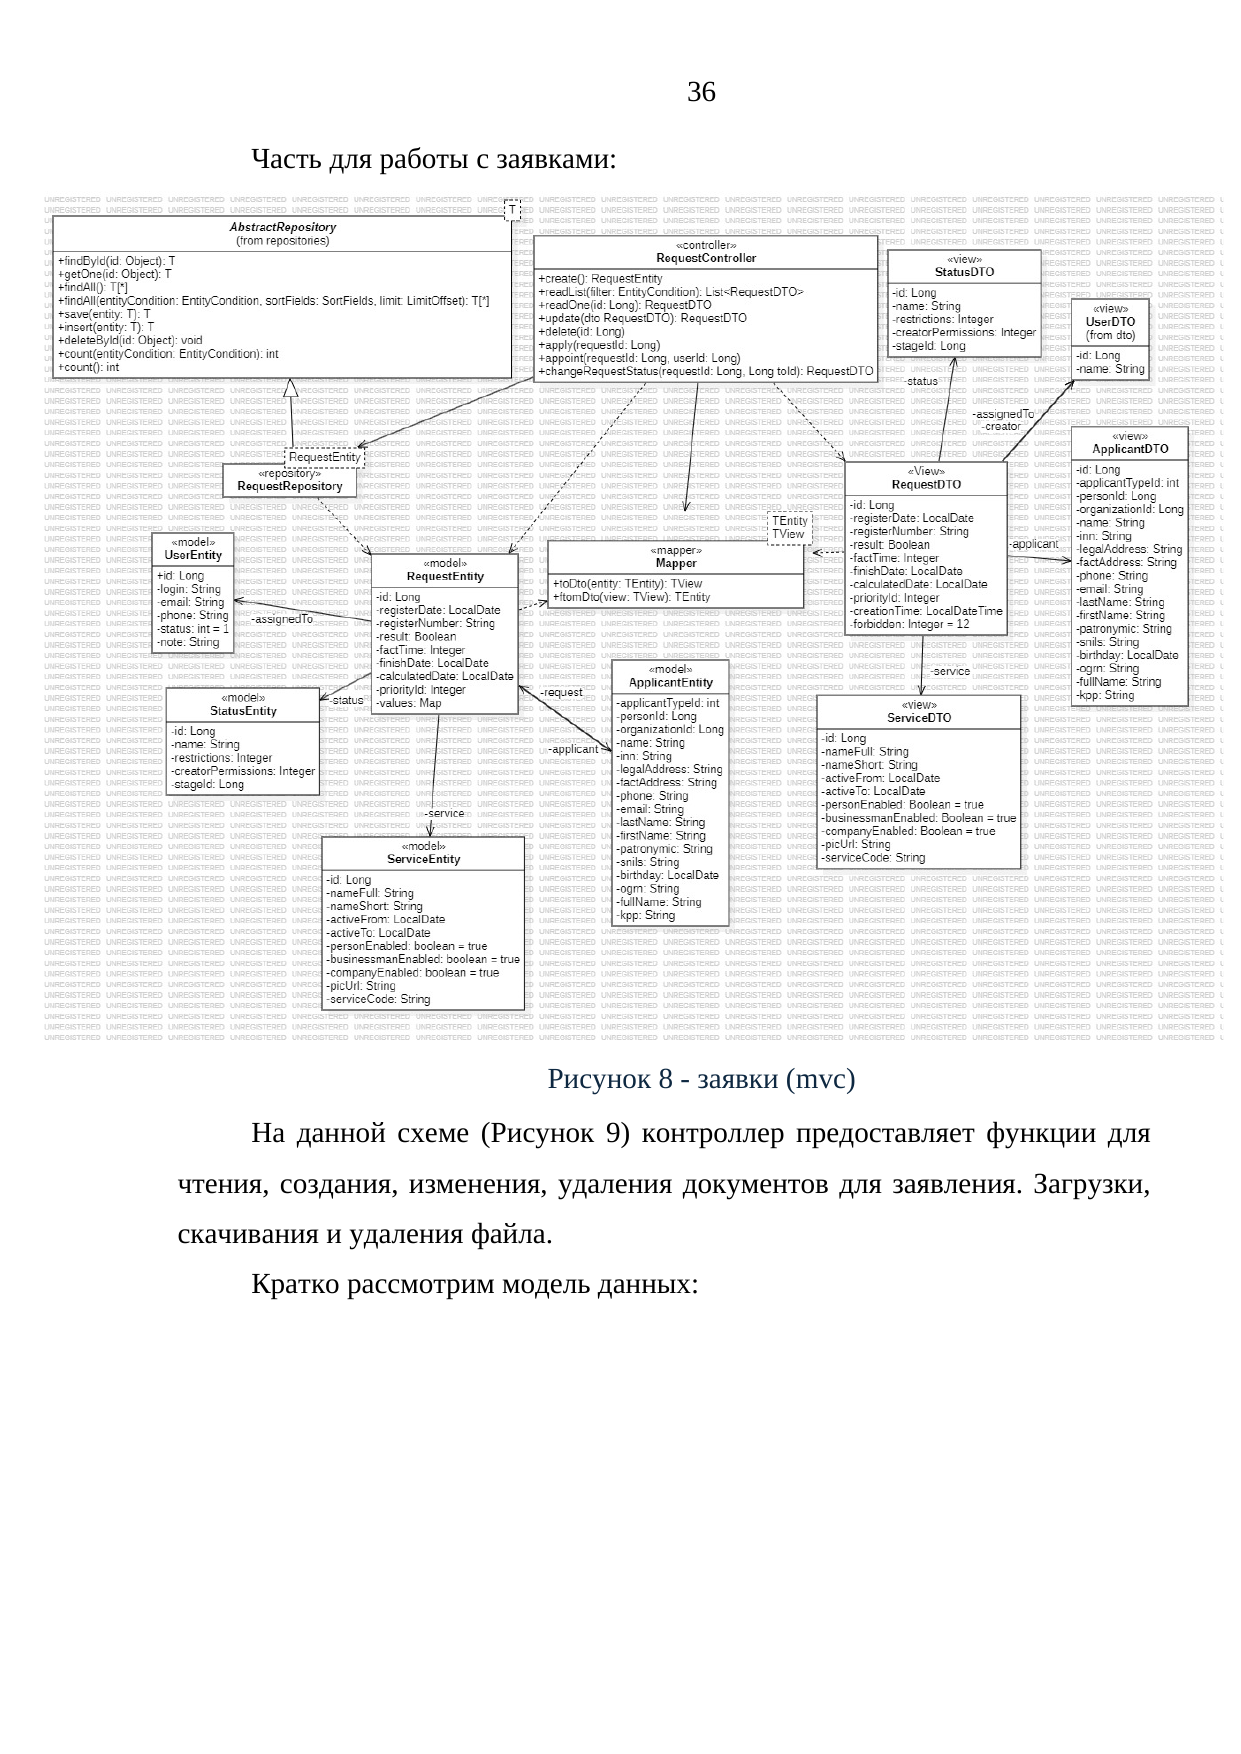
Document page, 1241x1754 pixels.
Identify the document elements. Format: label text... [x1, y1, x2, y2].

text Кратко рассмотрим модель данных: [177, 1266, 1152, 1300]
picture [44, 191, 1224, 1045]
text Рисунок 8 - заявки (mvc) [177, 1061, 1152, 1094]
text Часть для работы с заявками: [44, 141, 1152, 191]
text На данной схеме (Рисунок 9) контроллер предоставляет функции для чтения, создания, изменения, удаления документов для заявления. Загрузки, скачивания и удаления файла. [177, 1115, 1152, 1249]
